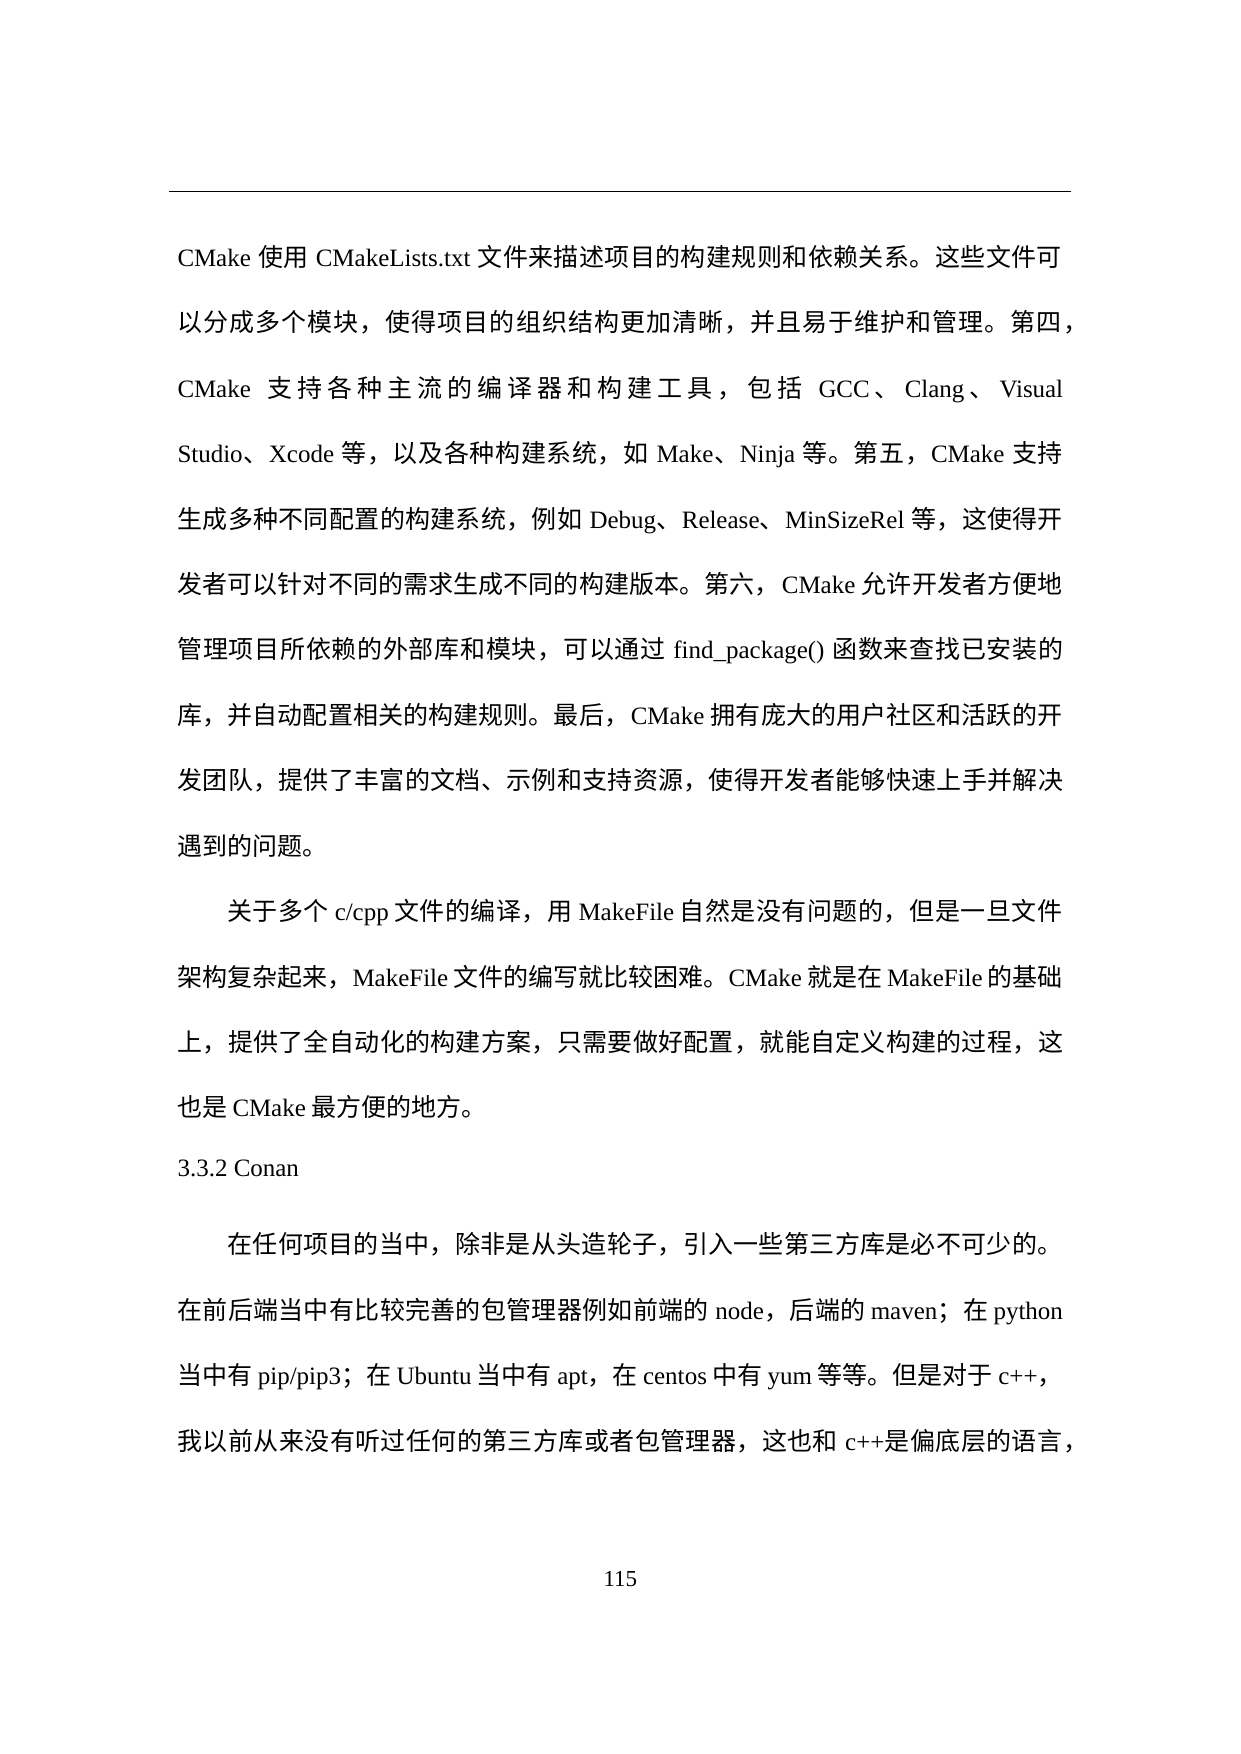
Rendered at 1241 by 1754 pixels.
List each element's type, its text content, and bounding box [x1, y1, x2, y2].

subtitle Conan [177, 1151, 1063, 1184]
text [177, 223, 1063, 877]
text 关于多个c/cpp文件的编译，用MakeFile自然是没有问题的，但是一旦文件架构复杂起来，MakeFile文件的编写就比较困难。CMake就是在MakeFile的基础上，提供了全自动化的构建方案，只需要做好配置，就能自定义构建的过程，这也是CMake最方便的地方。 [177, 877, 1063, 1139]
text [177, 1210, 1063, 1472]
